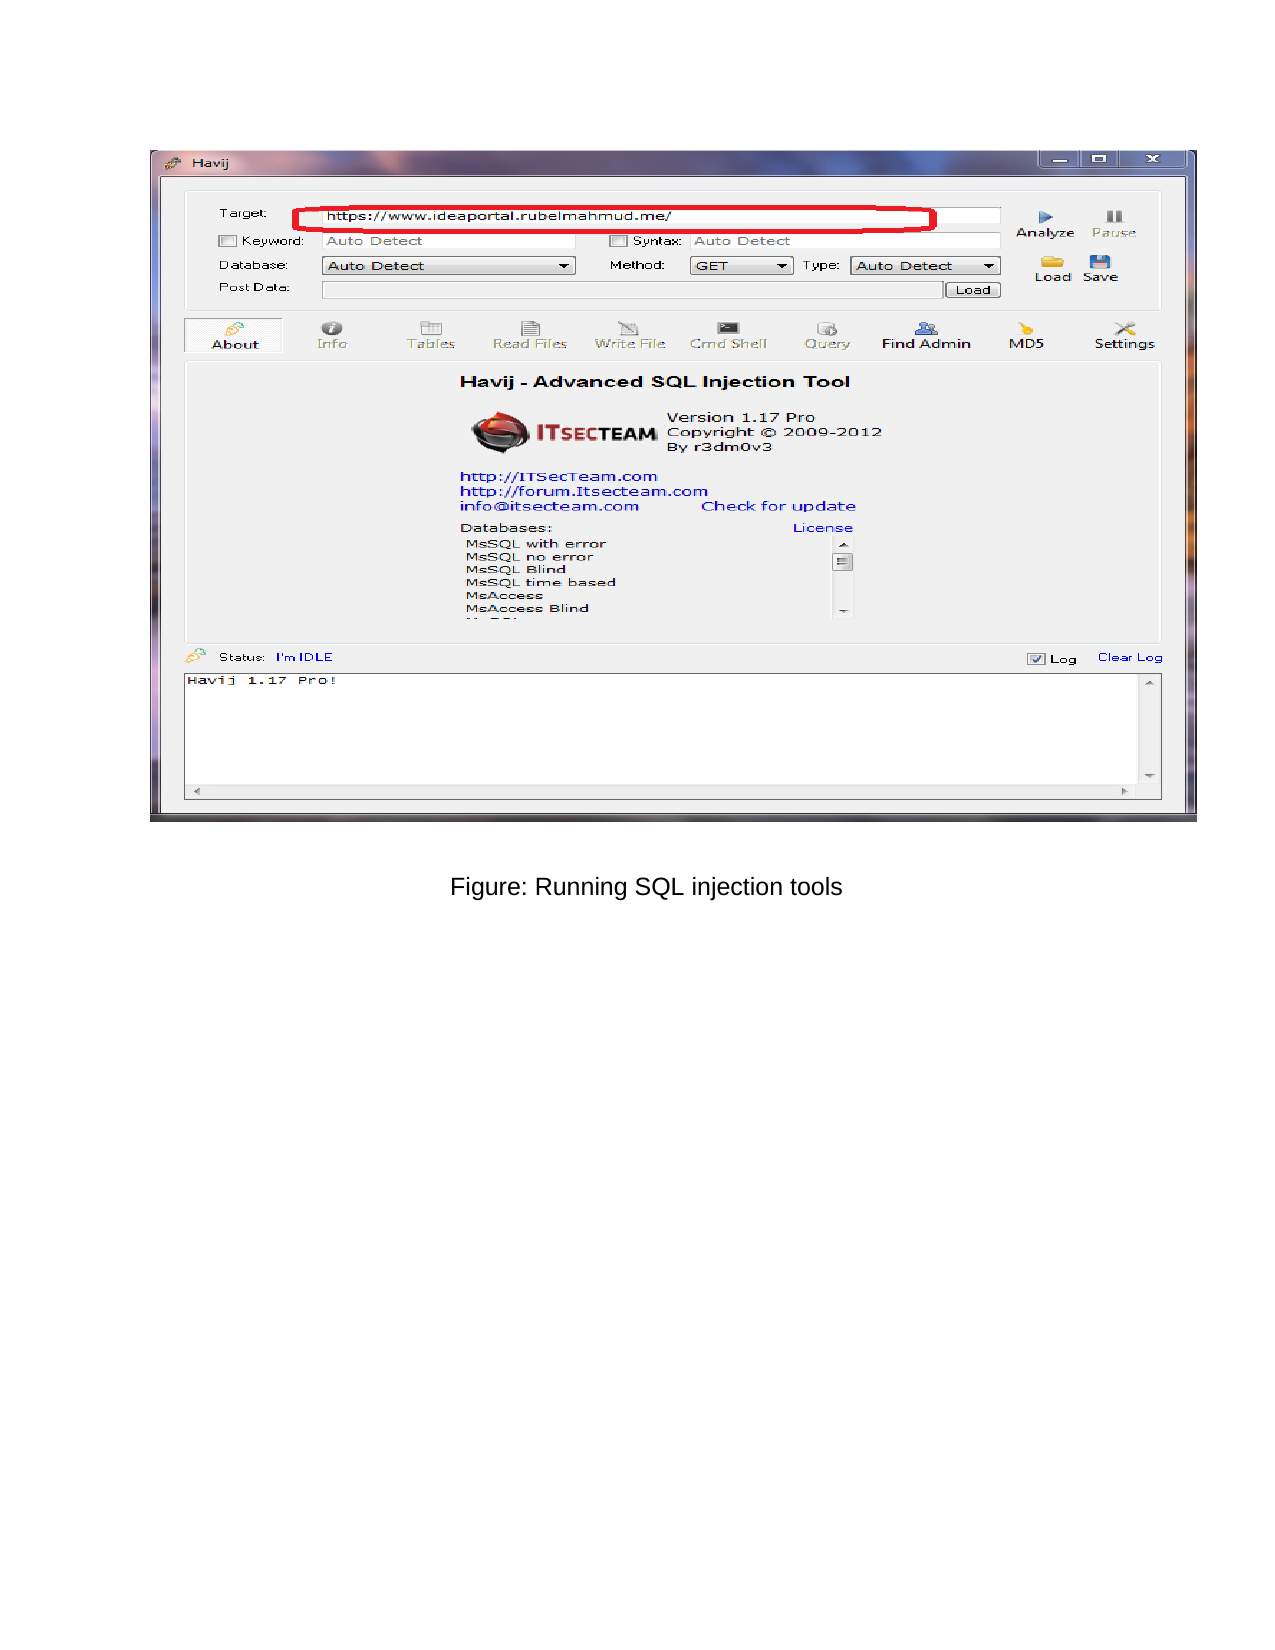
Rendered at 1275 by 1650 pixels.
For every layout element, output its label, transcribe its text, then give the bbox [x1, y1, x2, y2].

picture [150, 150, 1197, 822]
text Figure: Running SQL injection tools [150, 871, 1125, 900]
